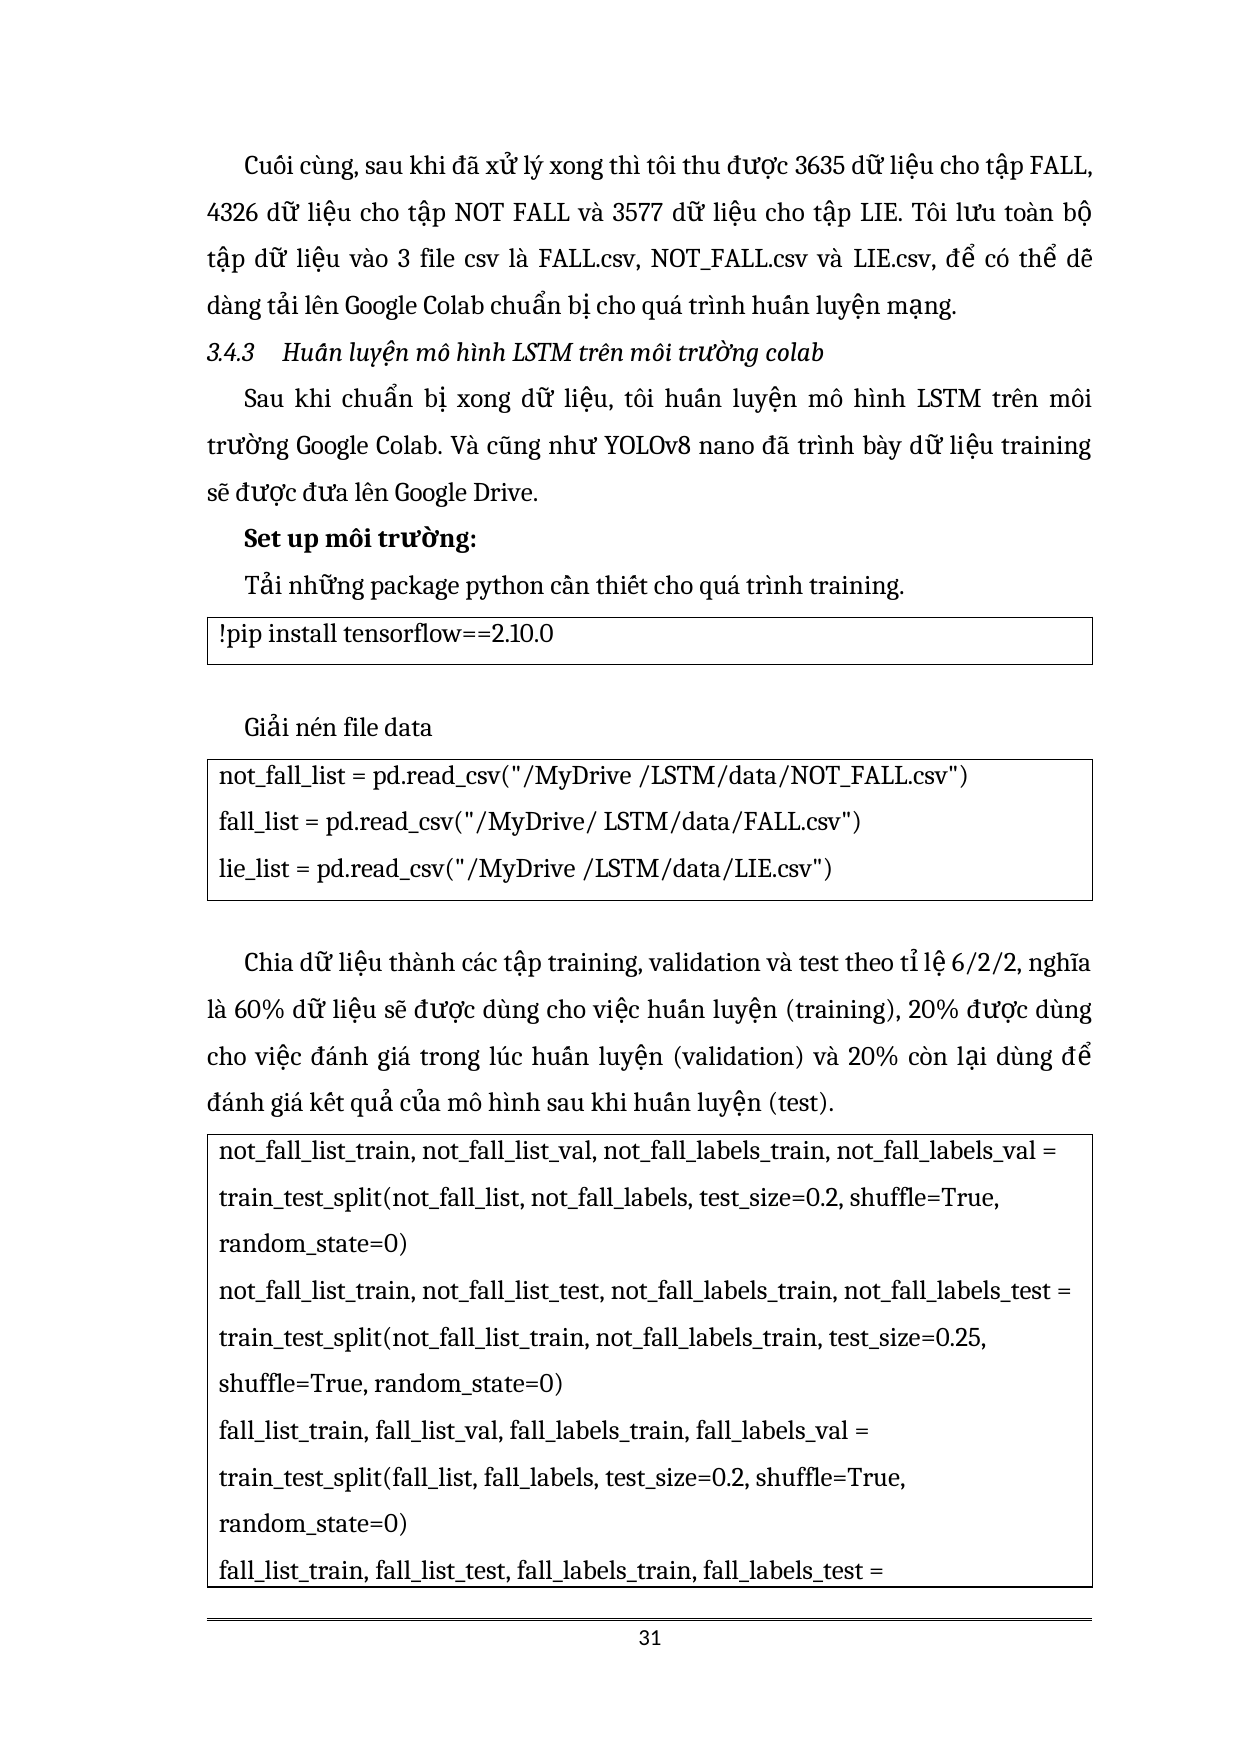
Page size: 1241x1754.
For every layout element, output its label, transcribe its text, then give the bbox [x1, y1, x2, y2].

subtitle Huấn luyện mô hình LSTM trên môi trường colab [207, 337, 1092, 368]
text Set up môi trường: [207, 523, 1092, 554]
table_header !pip install tensorflow==2.10.0 [208, 618, 1092, 664]
text Tải những package python cần thiết cho quá trình training. [207, 570, 1092, 601]
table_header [208, 1135, 1092, 1586]
text Giải nén file data [207, 712, 1092, 743]
text Sau khi chuẩn bị xong dữ liệu, tôi huấn luyện mô hình LSTM trên môi trường Google Colab. Và cũng như YOLOv8 nano đã trình bày dữ liệu training sẽ được đưa lên Google Drive. [207, 383, 1092, 508]
text Chia dữ liệu thành các tập training, validation và test theo tỉ lệ 6/2/2, nghĩa là 60% dữ liệu sẽ được dùng cho việc huấn luyện (training), 20% được dùng cho việc đánh giá trong lúc huấn luyện (validation) và 20% còn lại dùng để đánh giá kết quả của mô hình sau khi huấn luyện (test). [207, 947, 1092, 1119]
table_header not_fall_list = pd.read_csv("/MyDrive /LSTM/data/NOT_FALL.csv") fall_list = pd.read_csv("/MyDrive/ LSTM/data/FALL.csv") lie_list = pd.read_csv("/MyDrive /LSTM/data/LIE.csv") [208, 760, 1092, 900]
text Cuối cùng, sau khi đã xử lý xong thì tôi thu được 3635 dữ liệu cho tập FALL, 4326 dữ liệu cho tập NOT FALL và 3577 dữ liệu cho tập LIE. Tôi lưu toàn bộ tập dữ liệu vào 3 file csv là FALL.csv, NOT_FALL.csv và LIE.csv, để có thể dễ dàng tải lên Google Colab chuẩn bị cho quá trình huấn luyện mạng. [207, 150, 1092, 321]
